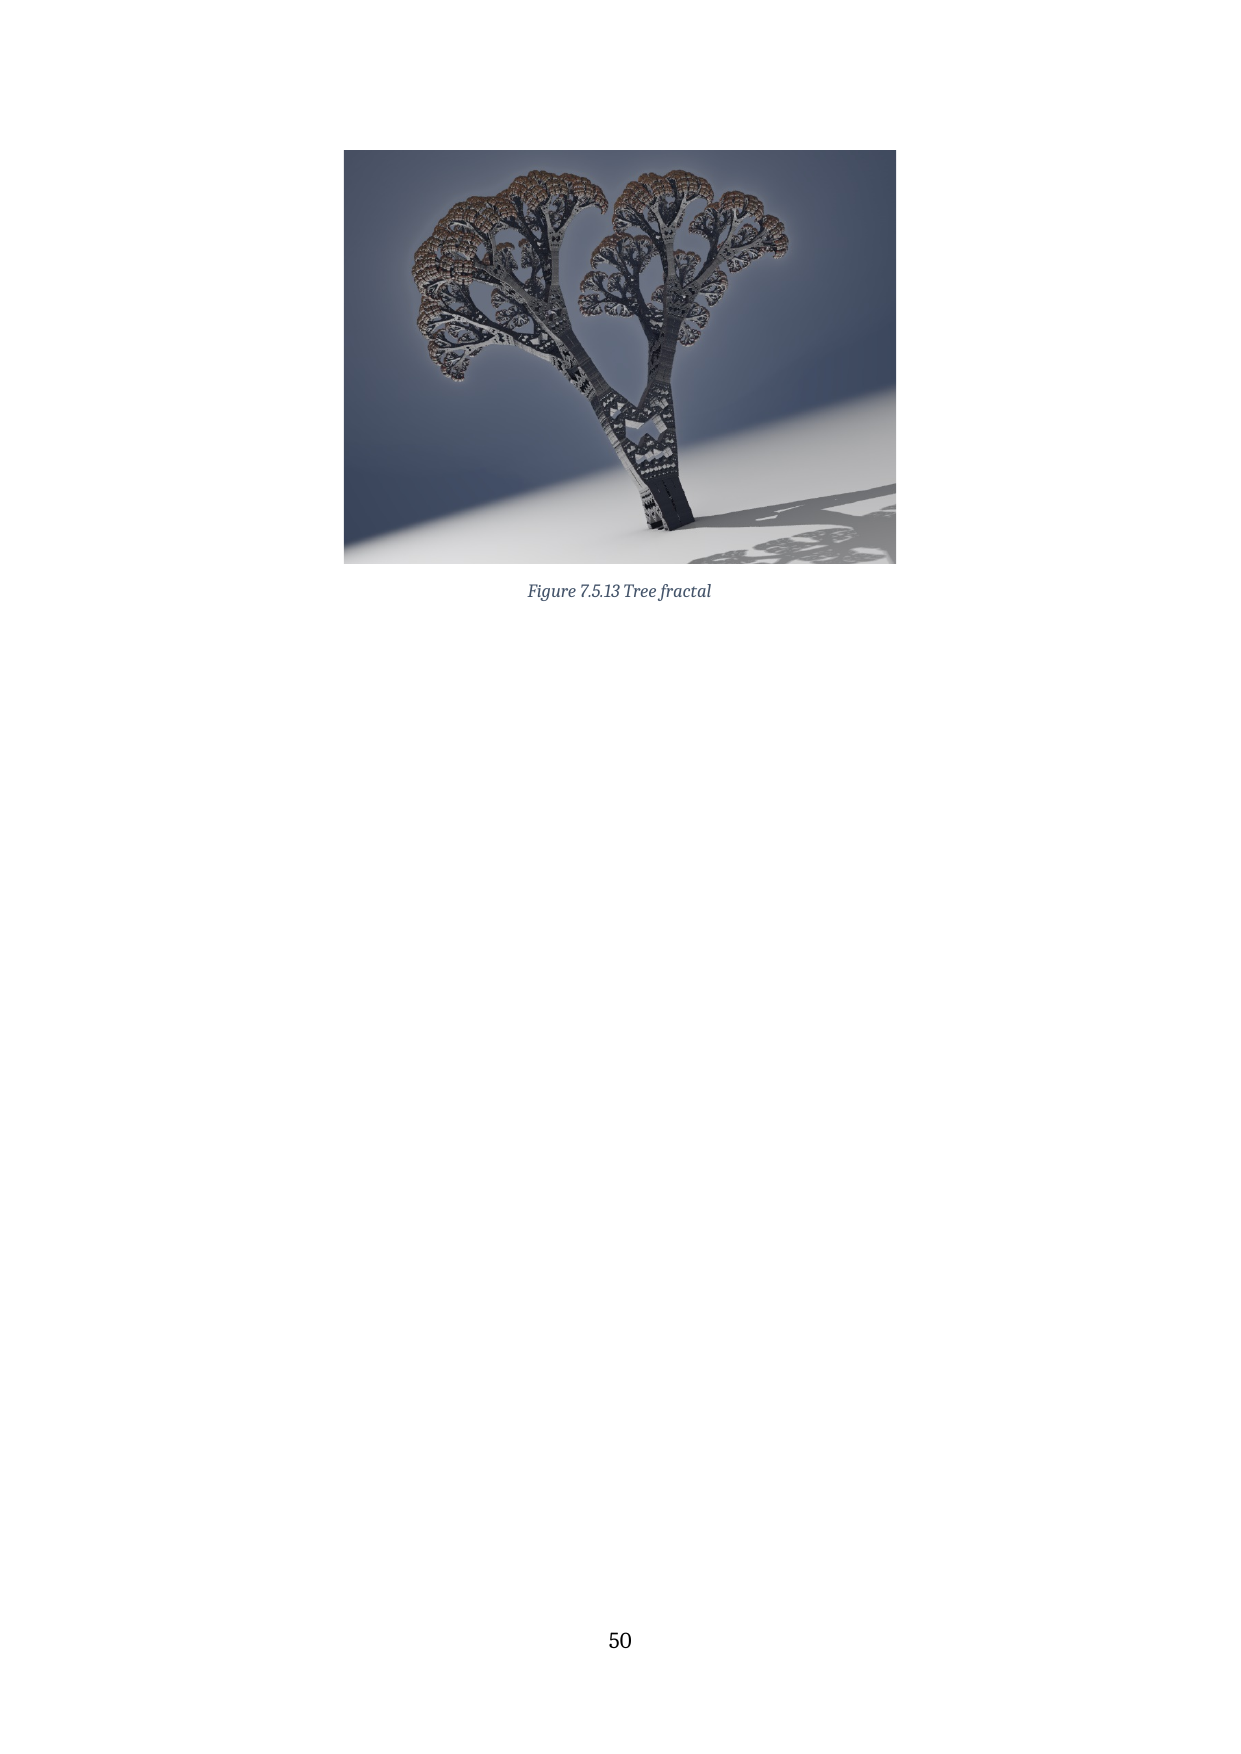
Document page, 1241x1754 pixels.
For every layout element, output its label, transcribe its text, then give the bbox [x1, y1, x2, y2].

picture [343, 150, 897, 564]
